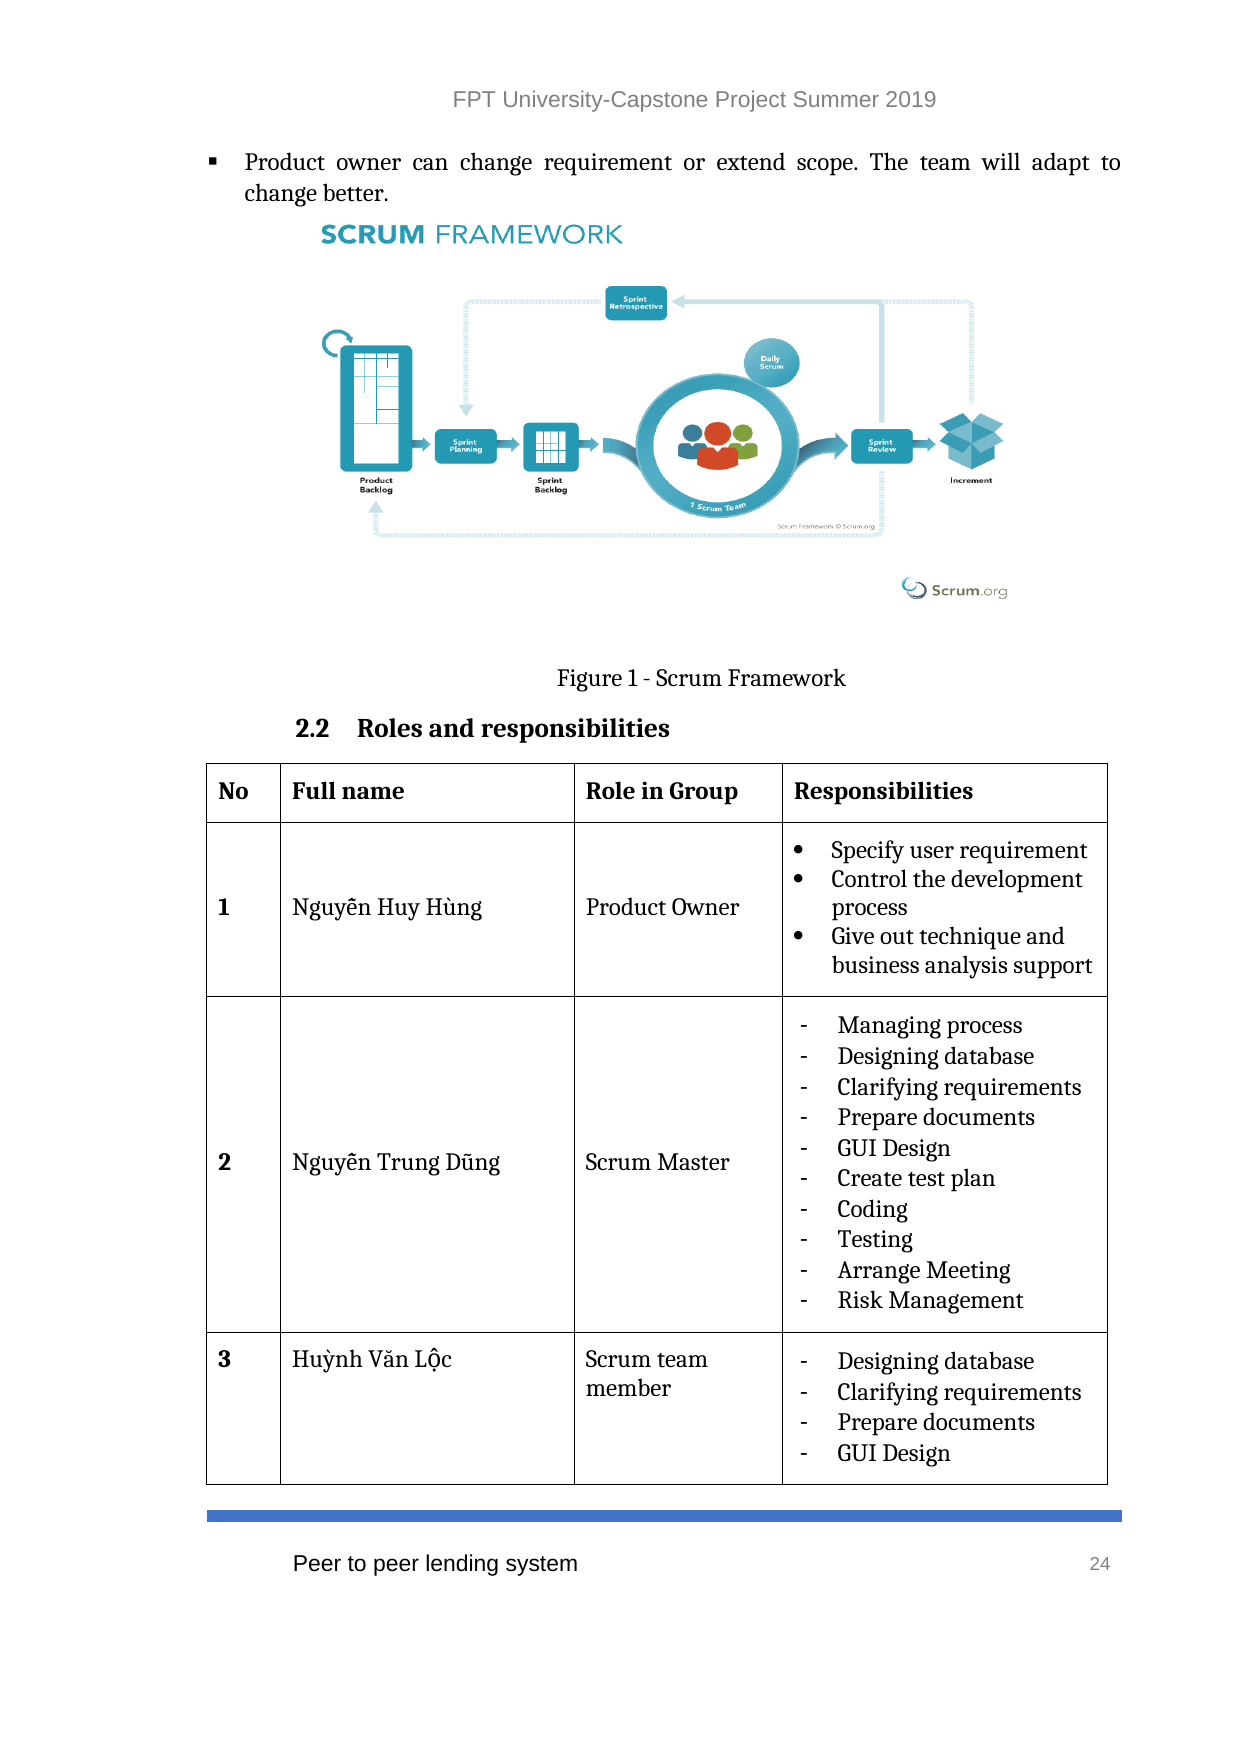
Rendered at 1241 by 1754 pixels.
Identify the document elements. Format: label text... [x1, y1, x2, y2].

table_cell Nguyễn Trung Dũng [281, 997, 574, 1332]
table_cell Nguyễn Huy Hùng [281, 823, 574, 996]
table_cell Scrum Master [575, 997, 782, 1332]
table_header No [207, 764, 280, 822]
table_cell Scrum team member [575, 1333, 782, 1484]
picture [304, 209, 1025, 617]
table_header Role in Group [575, 764, 782, 822]
table_cell Product Owner [575, 823, 782, 996]
list Product owner can change requirement or extend scope. The team will adapt to change better. [207, 148, 1122, 207]
table_header Responsibilities [783, 764, 1107, 822]
table_cell Specify user requirement Control the development process Give out technique and business analysis support [783, 823, 1107, 996]
table_header Full name [281, 764, 574, 822]
table_cell 3 [207, 1333, 280, 1484]
text Figure 1 - Scrum Framework [207, 663, 1122, 692]
table_cell 1 [207, 823, 280, 996]
table_cell 2 [207, 997, 280, 1332]
list Roles and responsibilities [295, 713, 1122, 744]
table_cell Huỳnh Văn Lộc [281, 1333, 574, 1484]
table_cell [783, 1333, 1107, 1484]
table_cell Managing process Designing database Clarifying requirements Prepare documents GUI Design Create test plan Coding Testing Arrange Meeting Risk Management [783, 997, 1107, 1332]
